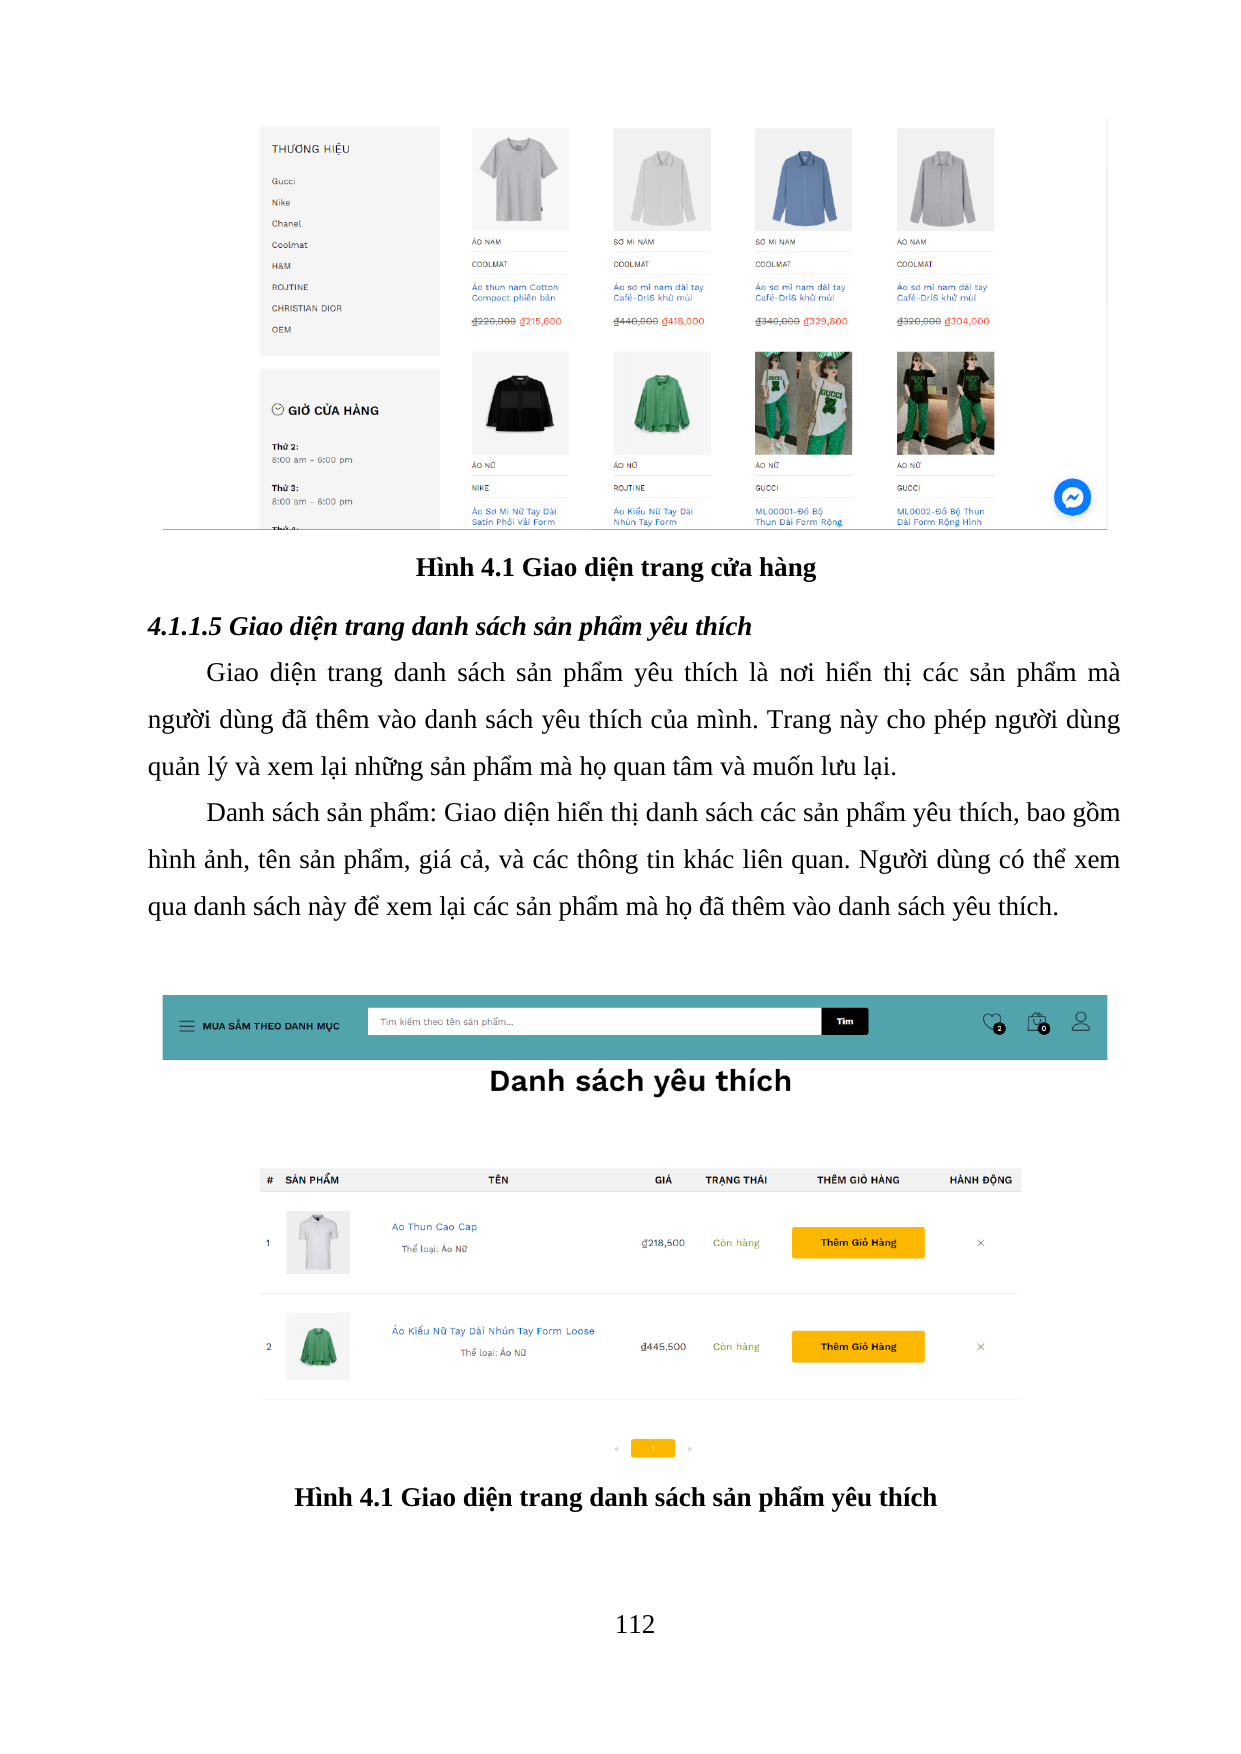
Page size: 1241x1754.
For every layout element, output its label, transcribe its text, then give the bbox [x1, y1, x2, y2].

text Giao diện trang danh sách sản phẩm yêu thích [148, 1481, 1122, 1512]
picture [162, 118, 1108, 530]
text Giao diện trang danh sách sản phẩm yêu thích [148, 610, 1122, 641]
text Giao diện trang danh sách sản phẩm yêu thích là nơi hiển thị các sản phẩm mà người dùng đã thêm vào danh sách yêu thích của mình. Trang này cho phép người dùng quản lý và xem lại những sản phẩm mà họ quan tâm và muốn lưu lại. [148, 657, 1122, 781]
text Giao diện trang cửa hàng [148, 551, 1122, 582]
text Danh sách sản phẩm: Giao diện hiển thị danh sách các sản phẩm yêu thích, bao gồm hình ảnh, tên sản phẩm, giá cả, và các thông tin khác liên quan. Người dùng có thể xem qua danh sách này để xem lại các sản phẩm mà họ đã thêm vào danh sách yêu thích. [148, 797, 1122, 921]
picture [162, 995, 1108, 1460]
